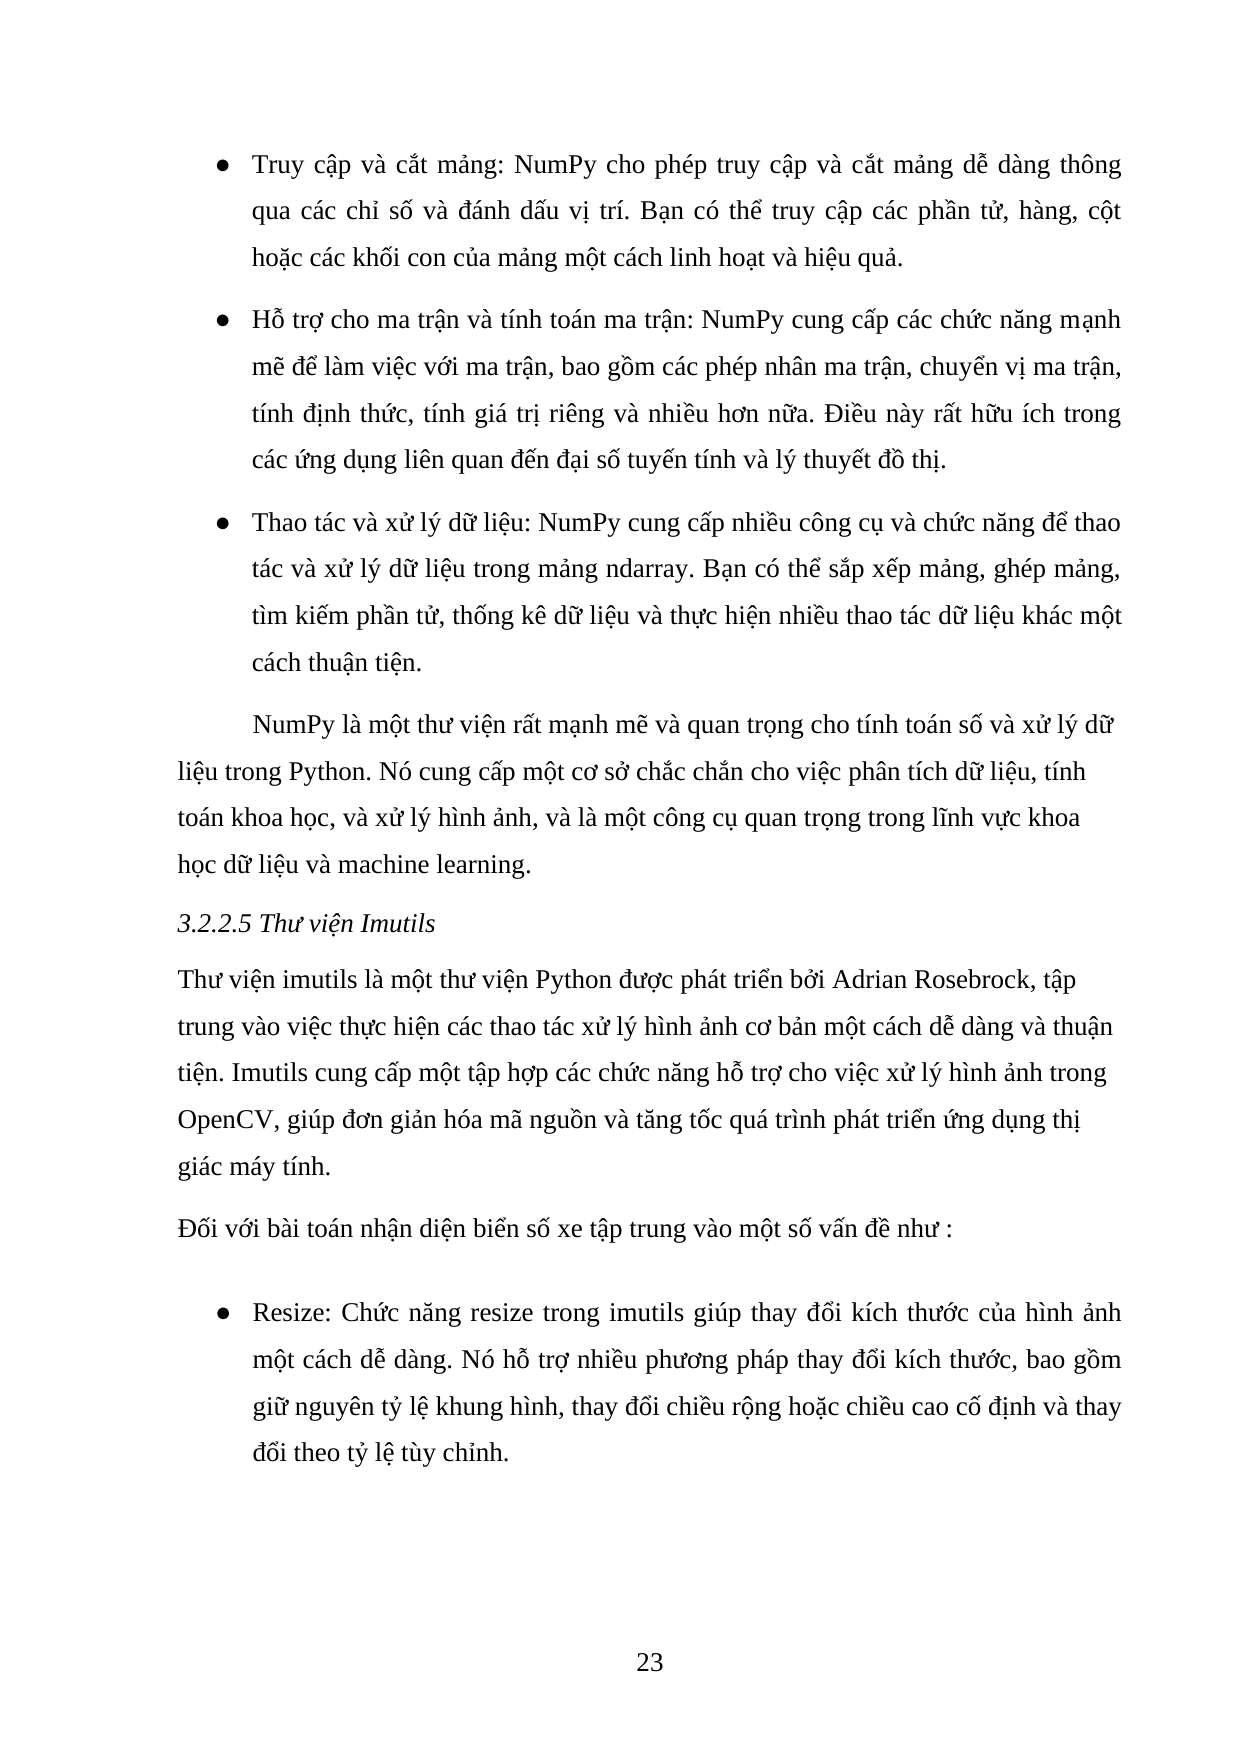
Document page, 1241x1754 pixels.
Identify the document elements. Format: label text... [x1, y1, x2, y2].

list Resize: Chức năng resize trong imutils giúp thay đổi kích thước của hình ảnh một cách dễ dàng. Nó hỗ trợ nhiều phương pháp thay đổi kích thước, bao gồm giữ nguyên tỷ lệ khung hình, thay đổi chiều rộng hoặc chiều cao cố định và thay đổi theo tỷ lệ tùy chỉnh. [215, 1296, 1122, 1467]
list Hỗ trợ cho ma trận và tính toán ma trận: NumPy cung cấp các chức năng mạnh mẽ để làm việc với ma trận, bao gồm các phép nhân ma trận, chuyển vị ma trận, tính định thức, tính giá trị riêng và nhiều hơn nữa. Điều này rất hữu ích trong các ứng dụng liên quan đến đại số tuyến tính và lý thuyết đồ thị. [214, 303, 1122, 474]
text Đối với bài toán nhận diện biển số xe tập trung vào một số vấn đề như : [177, 1212, 1122, 1243]
subtitle Thư viện Imutils [177, 907, 1122, 938]
list Truy cập và cắt mảng: NumPy cho phép truy cập và cắt mảng dễ dàng thông qua các chỉ số và đánh dấu vị trí. Bạn có thể truy cập các phần tử, hàng, cột hoặc các khối con của mảng một cách linh hoạt và hiệu quả. [214, 148, 1122, 272]
text NumPy là một thư viện rất mạnh mẽ và quan trọng cho tính toán số và xử lý dữ liệu trong Python. Nó cung cấp một cơ sở chắc chắn cho việc phân tích dữ liệu, tính toán khoa học, và xử lý hình ảnh, và là một công cụ quan trọng trong lĩnh vực khoa học dữ liệu và machine learning. [177, 708, 1122, 879]
text Thư viện imutils là một thư viện Python được phát triển bởi Adrian Rosebrock, tập trung vào việc thực hiện các thao tác xử lý hình ảnh cơ bản một cách dễ dàng và thuận tiện. Imutils cung cấp một tập hợp các chức năng hỗ trợ cho việc xử lý hình ảnh trong OpenCV, giúp đơn giản hóa mã nguồn và tăng tốc quá trình phát triển ứng dụng thị giác máy tính. [177, 963, 1122, 1181]
list Thao tác và xử lý dữ liệu: NumPy cung cấp nhiều công cụ và chức năng để thao tác và xử lý dữ liệu trong mảng ndarray. Bạn có thể sắp xếp mảng, ghép mảng, tìm kiếm phần tử, thống kê dữ liệu và thực hiện nhiều thao tác dữ liệu khác một cách thuận tiện. [214, 506, 1122, 677]
